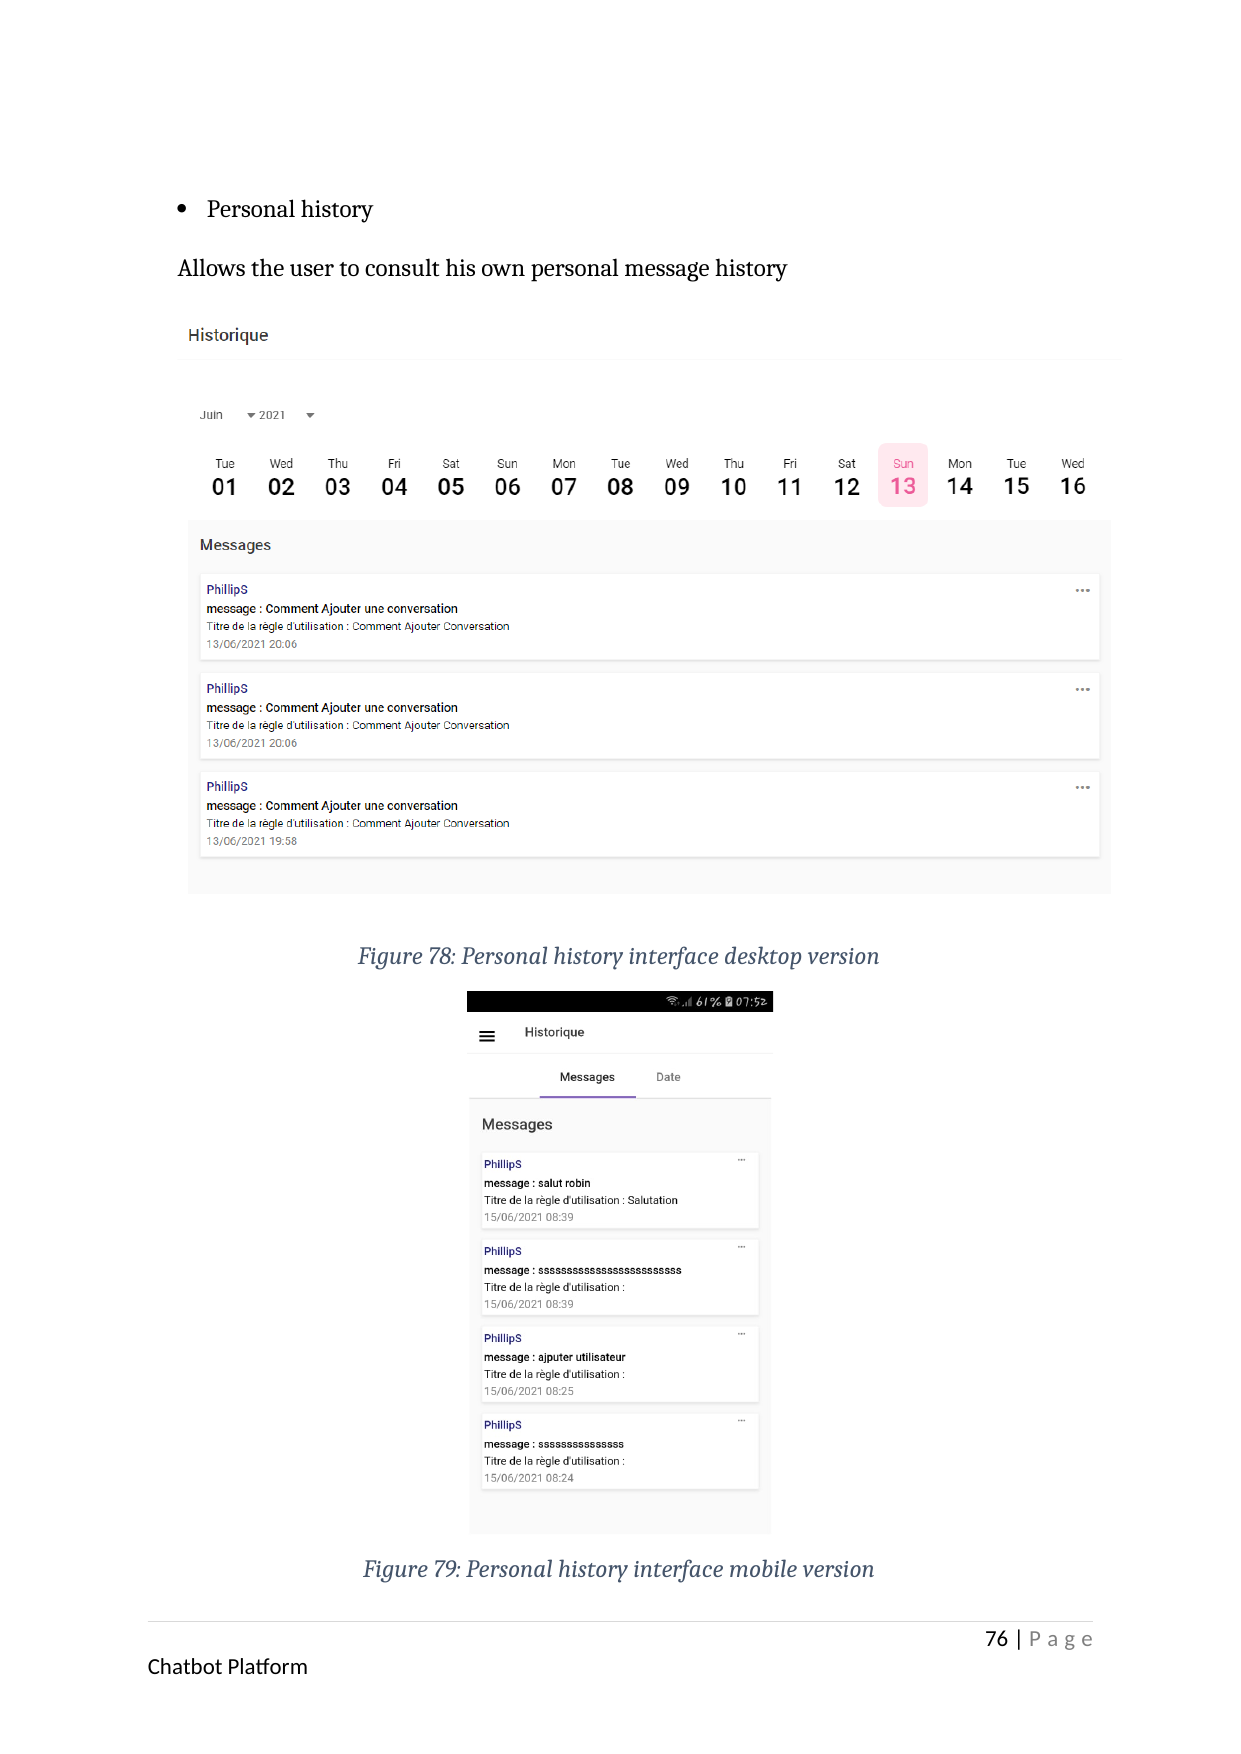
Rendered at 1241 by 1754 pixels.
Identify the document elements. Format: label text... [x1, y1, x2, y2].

picture [467, 991, 774, 1537]
text Figure 79: Personal history interface mobile version [148, 1555, 1093, 1584]
picture [177, 314, 1123, 912]
list Personal history [177, 194, 1093, 223]
text Figure 78: Personal history interface desktop version [148, 942, 1093, 971]
text Allows the user to consult his own personal message history [148, 254, 1093, 283]
